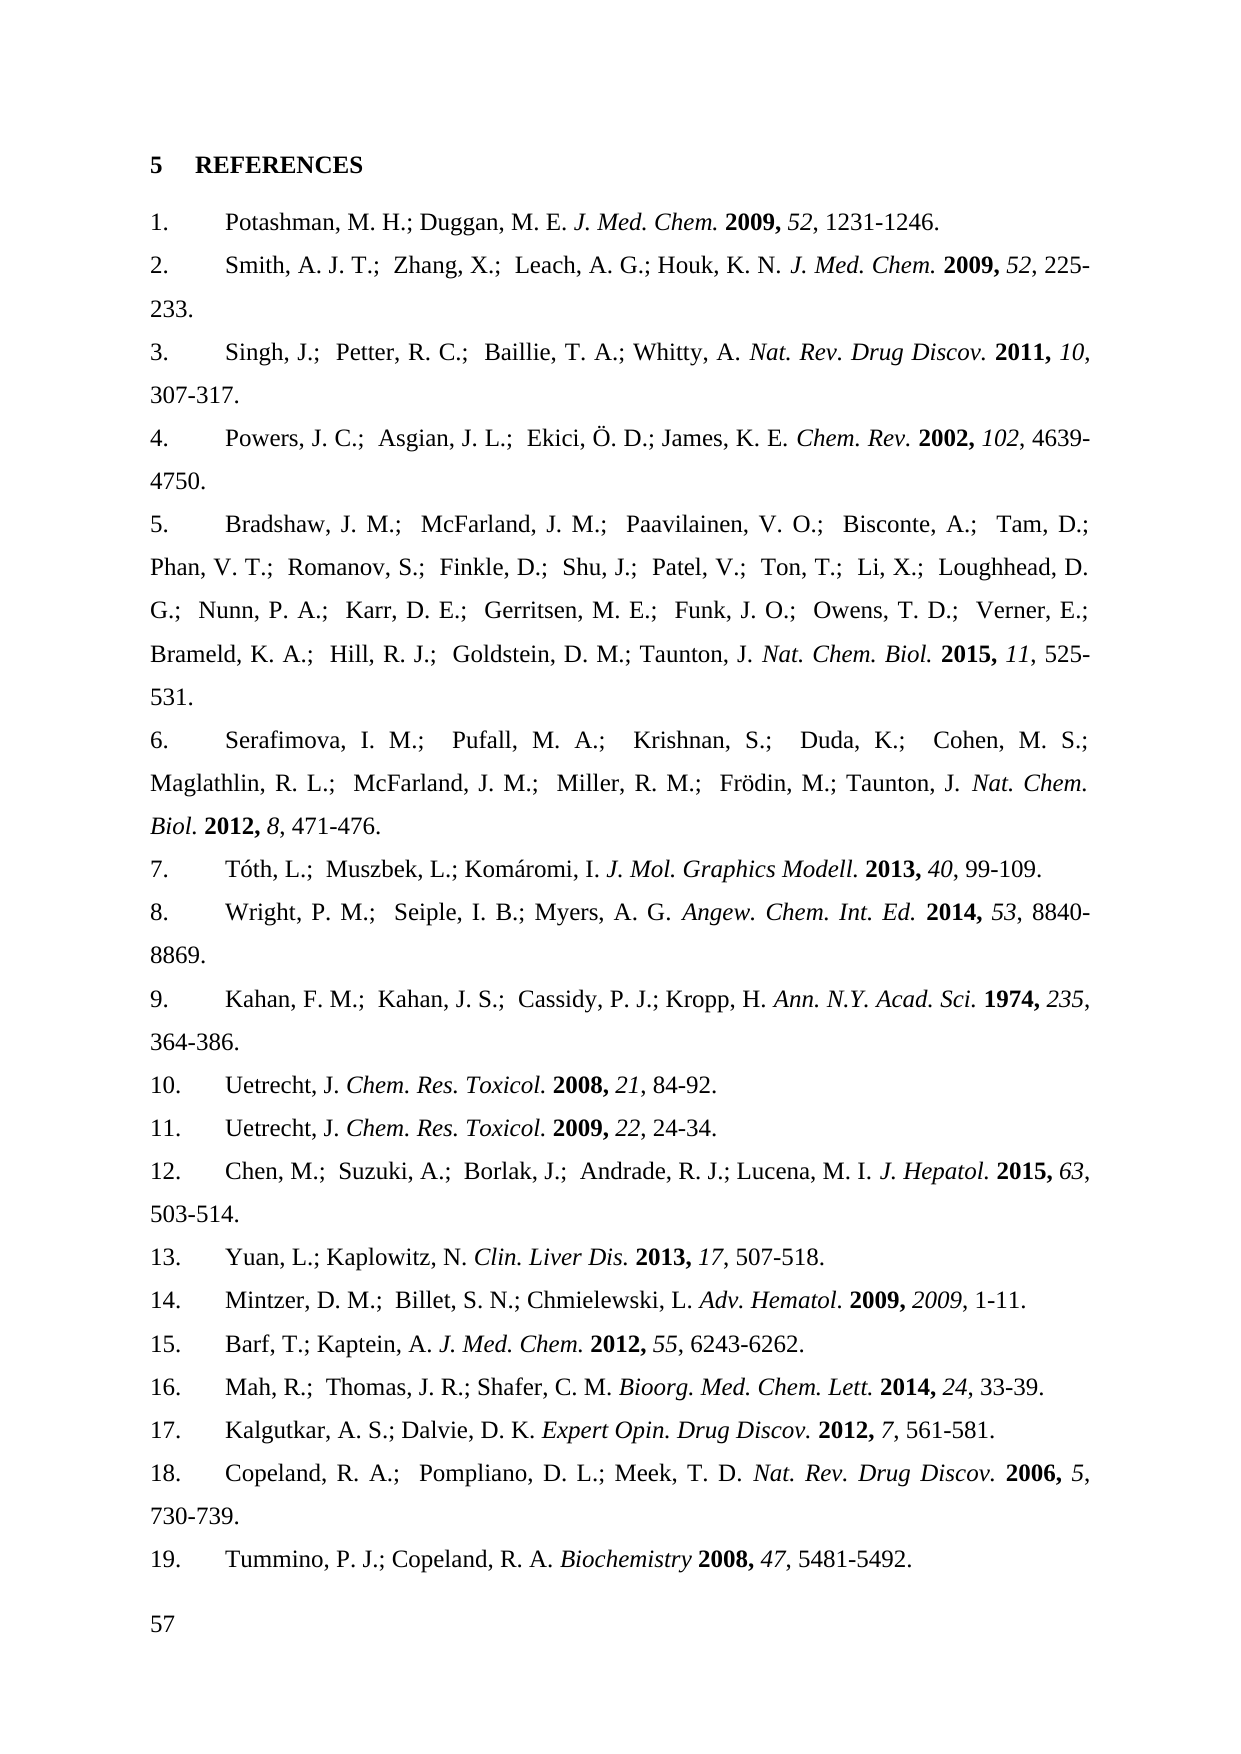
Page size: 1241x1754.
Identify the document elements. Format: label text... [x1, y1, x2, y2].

text 2. Smith, A. J. T.; Zhang, X.; Leach, A. G.; Houk, K. N. J. Med. Chem. 2009, 52, 225-233. [150, 251, 1090, 322]
text 7. Tóth, L.; Muszbek, L.; Komáromi, I. J. Mol. Graphics Modell. 2013, 40, 99-109. [150, 854, 1090, 883]
text 16. Mah, R.; Thomas, J. R.; Shafer, C. M. Bioorg. Med. Chem. Lett. 2014, 24, 33-39. [150, 1372, 1090, 1401]
text 5. Bradshaw, J. M.; McFarland, J. M.; Paavilainen, V. O.; Bisconte, A.; Tam, D.; Phan, V. T.; Romanov, S.; Finkle, D.; Shu, J.; Patel, V.; Ton, T.; Li, X.; Loughhead, D. G.; Nunn, P. A.; Karr, D. E.; Gerritsen, M. E.; Funk, J. O.; Owens, T. D.; Verner, E.; Brameld, K. A.; Hill, R. J.; Goldstein, D. M.; Taunton, J. Nat. Chem. Biol. 2015, 11, 525-531. [150, 509, 1090, 711]
text 6. Serafimova, I. M.; Pufall, M. A.; Krishnan, S.; Duda, K.; Cohen, M. S.; Maglathlin, R. L.; McFarland, J. M.; Miller, R. M.; Frödin, M.; Taunton, J. Nat. Chem. Biol. 2012, 8, 471-476. [150, 725, 1090, 840]
text 8. Wright, P. M.; Seiple, I. B.; Myers, A. G. Angew. Chem. Int. Ed. 2014, 53, 8840-8869. [150, 897, 1090, 969]
text 14. Mintzer, D. M.; Billet, S. N.; Chmielewski, L. Adv. Hematol. 2009, 2009, 1-11. [150, 1286, 1090, 1314]
text 4. Powers, J. C.; Asgian, J. L.; Ekici, Ö. D.; James, K. E. Chem. Rev. 2002, 102, 4639-4750. [150, 423, 1090, 495]
text 9. Kahan, F. M.; Kahan, J. S.; Cassidy, P. J.; Kropp, H. Ann. N.Y. Acad. Sci. 1974, 235, 364-386. [150, 984, 1090, 1056]
text 11. Uetrecht, J. Chem. Res. Toxicol. 2009, 22, 24-34. [150, 1113, 1090, 1142]
subtitle REFERENCES [150, 150, 1090, 179]
text 10. Uetrecht, J. Chem. Res. Toxicol. 2008, 21, 84-92. [150, 1070, 1090, 1099]
text 3. Singh, J.; Petter, R. C.; Baillie, T. A.; Whitty, A. Nat. Rev. Drug Discov. 2011, 10, 307-317. [150, 337, 1090, 409]
text 13. Yuan, L.; Kaplowitz, N. Clin. Liver Dis. 2013, 17, 507-518. [150, 1242, 1090, 1271]
text 19. Tummino, P. J.; Copeland, R. A. Biochemistry 2008, 47, 5481-5492. [150, 1544, 1090, 1573]
text 1. Potashman, M. H.; Duggan, M. E. J. Med. Chem. 2009, 52, 1231-1246. [150, 207, 1090, 236]
text 15. Barf, T.; Kaptein, A. J. Med. Chem. 2012, 55, 6243-6262. [150, 1329, 1090, 1357]
text 12. Chen, M.; Suzuki, A.; Borlak, J.; Andrade, R. J.; Lucena, M. I. J. Hepatol. 2015, 63, 503-514. [150, 1156, 1090, 1228]
text 17. Kalgutkar, A. S.; Dalvie, D. K. Expert Opin. Drug Discov. 2012, 7, 561-581. [150, 1415, 1090, 1444]
text 18. Copeland, R. A.; Pompliano, D. L.; Meek, T. D. Nat. Rev. Drug Discov. 2006, 5, 730-739. [150, 1458, 1090, 1530]
